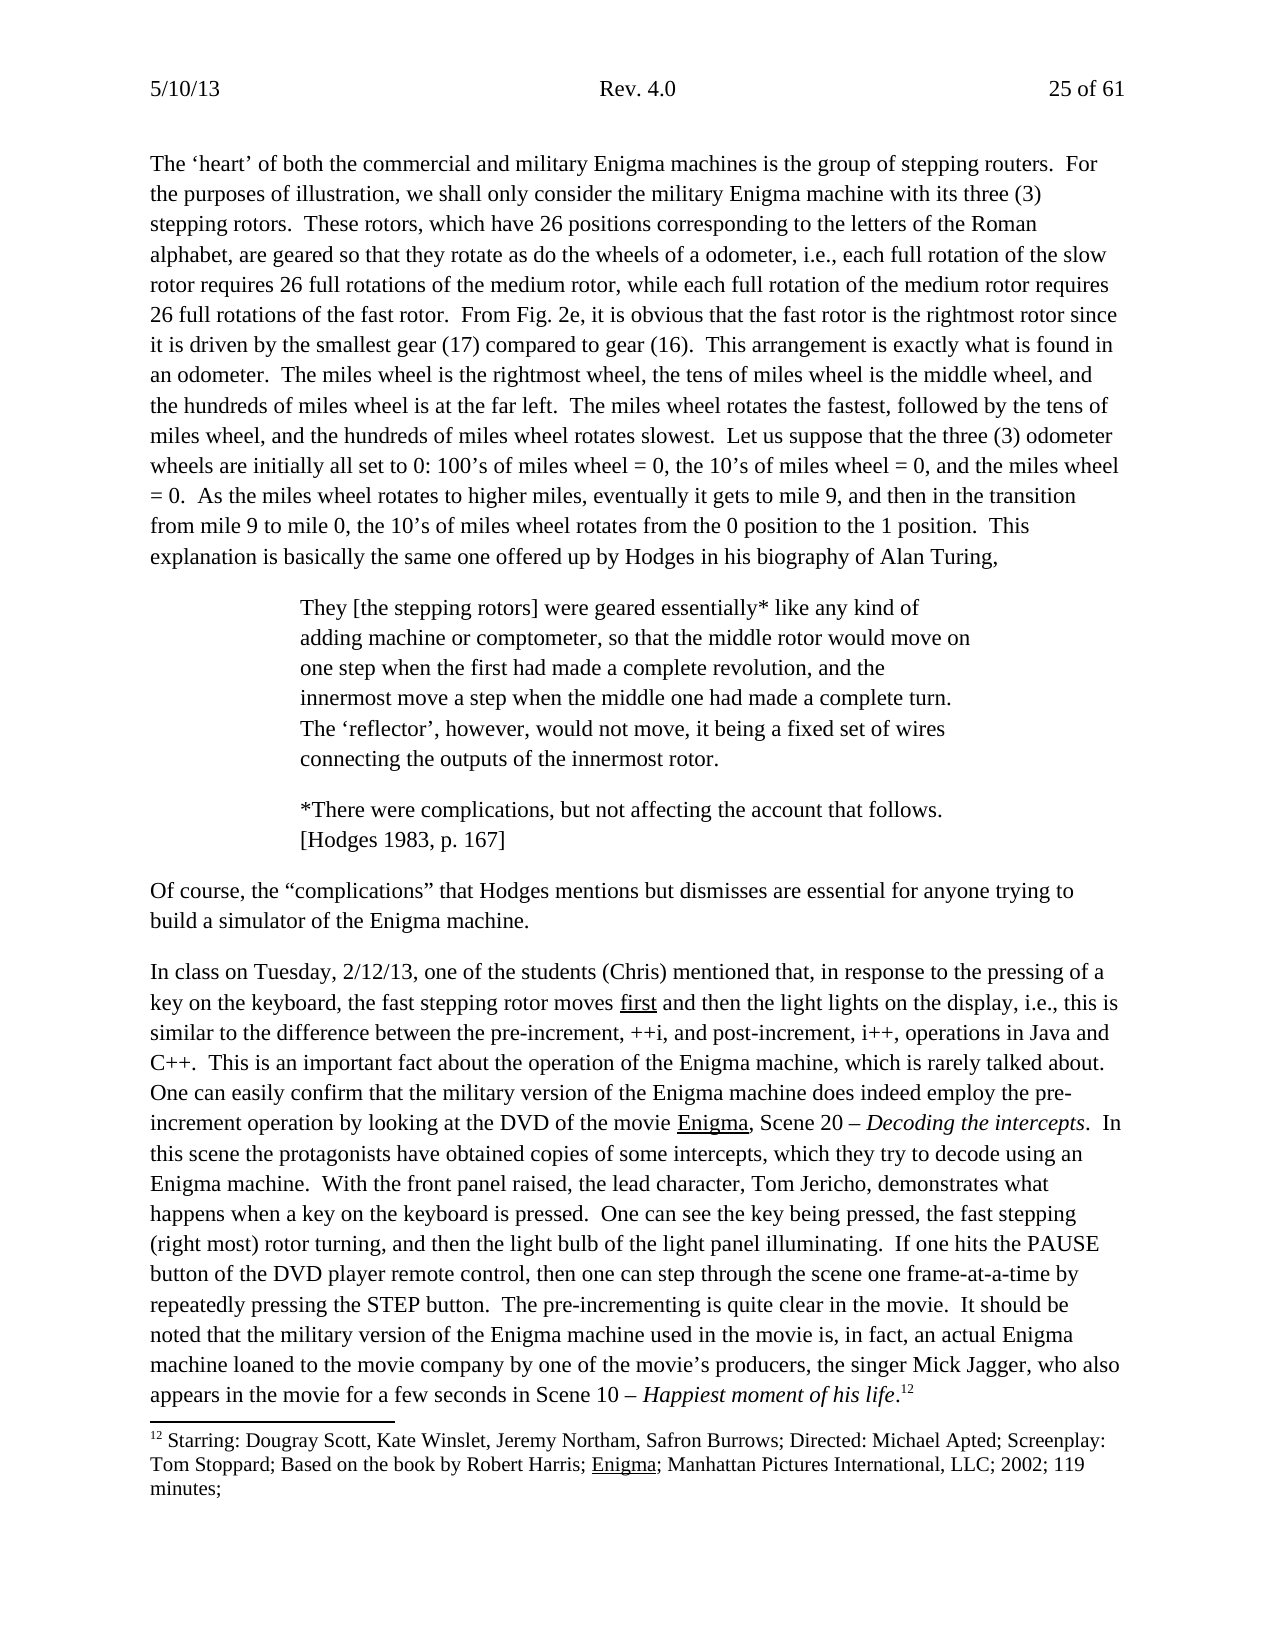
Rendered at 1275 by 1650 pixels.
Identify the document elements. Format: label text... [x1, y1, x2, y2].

text *There were complications, but not affecting the account that follows. [Hodges 1983, p. 167] [300, 796, 975, 852]
text The ‘heart’ of both the commercial and military Enigma machines is the group of stepping routers. For the purposes of illustration, we shall only consider the military Enigma machine with its three (3) stepping rotors. These rotors, which have 26 positions corresponding to the letters of the Roman alphabet, are geared so that they rotate as do the wheels of a odometer, i.e., each full rotation of the slow rotor requires 26 full rotations of the medium rotor, while each full rotation of the medium rotor requires 26 full rotations of the fast rotor. From Fig. 2e, it is obvious that the fast rotor is the rightmost rotor since it is driven by the smallest gear (17) compared to gear (16). This arrangement is exactly what is found in an odometer. The miles wheel is the rightmost wheel, the tens of miles wheel is the middle wheel, and the hundreds of miles wheel is at the far left. The miles wheel rotates the fastest, followed by the tens of miles wheel, and the hundreds of miles wheel rotates slowest. Let us suppose that the three (3) odometer wheels are initially all set to 0: 100’s of miles wheel = 0, the 10’s of miles wheel = 0, and the miles wheel = 0. As the miles wheel rotates to higher miles, eventually it gets to mile 9, and then in the transition from mile 9 to mile 0, the 10’s of miles wheel rotates from the 0 position to the 1 position. This explanation is basically the same one offered up by Hodges in his biography of Alan Turing, [150, 150, 1125, 569]
text They [the stepping rotors] were geared essentially* like any kind of adding machine or comptometer, so that the middle rotor would move on one step when the first had made a complete revolution, and the innermost move a step when the middle one had made a complete turn. The ‘reflector’, however, would not move, it being a fixed set of wires connecting the outputs of the innermost rotor. [300, 594, 975, 771]
text In class on Tuesday, 2/12/13, one of the students (Chris) mentioned that, in response to the pressing of a key on the keyboard, the fast stepping rotor moves first and then the light lights on the display, i.e., this is similar to the difference between the pre-increment, ++i, and post-increment, i++, operations in Java and C++. This is an important fact about the operation of the Enigma machine, which is rarely talked about. One can easily confirm that the military version of the Enigma machine does indeed employ the pre-increment operation by looking at the DVD of the movie Enigma, Scene 20 – Decoding the intercepts. In this scene the protagonists have obtained copies of some intercepts, which they try to decode using an Enigma machine. With the front panel raised, the lead character, Tom Jericho, demonstrates what happens when a key on the keyboard is pressed. One can see the key being pressed, the fast stepping (right most) rotor turning, and then the light bulb of the light panel illuminating. If one hits the PAUSE button of the DVD player remote control, then one can step through the scene one frame-at-a-time by repeatedly pressing the STEP button. The pre-incrementing is quite clear in the movie. It should be noted that the military version of the Enigma machine used in the movie is, in fact, an actual Enigma machine loaned to the movie company by one of the movie’s producers, the singer Mick Jagger, who also appears in the movie for a few seconds in Scene 10 – Happiest moment of his life. [150, 958, 1125, 1408]
text Of course, the “complications” that Hodges mentions but dismisses are essential for anyone trying to build a simulator of the Enigma machine. [150, 877, 1125, 934]
